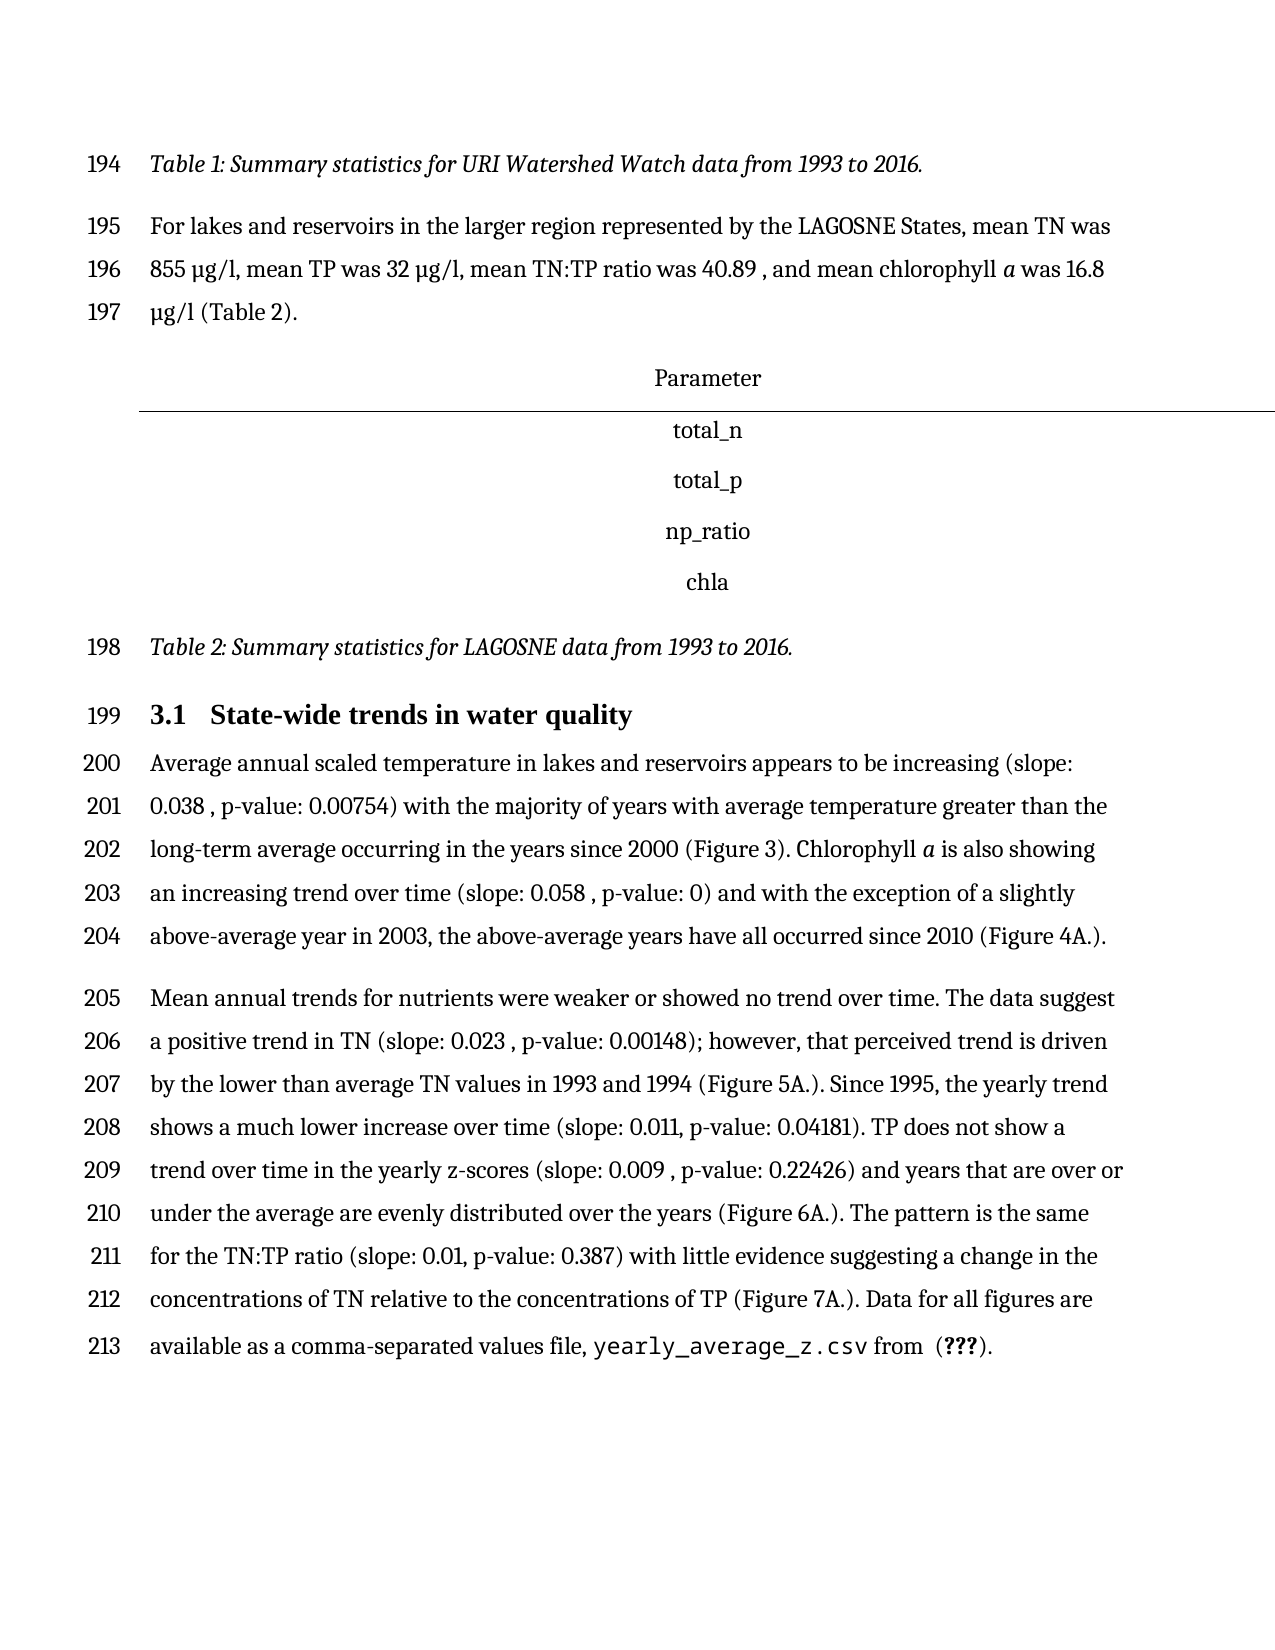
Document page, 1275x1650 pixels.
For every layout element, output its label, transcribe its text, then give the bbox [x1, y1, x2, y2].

table_cell total_p [139, 463, 1275, 513]
text Average annual scaled temperature in lakes and reservoirs appears to be increasing (slope: 0.038 , p-value: 0.00754) with the majority of years with average temperature greater than the long-term average occurring in the years since 2000 (Figure 3). Chlorophyll a is also showing an increasing trend over time (slope: 0.058 , p-value: 0) and with the exception of a slightly above-average year in 2003, the above-average years have all occurred since 2010 (Figure 4A.). [150, 749, 1125, 950]
text Table 2: Summary statistics for LAGOSNE data from 1993 to 2016. [150, 633, 1125, 662]
text Mean annual trends for nutrients were weaker or showed no trend over time. The data suggest a positive trend in TN (slope: 0.023 , p-value: 0.00148); however, that perceived trend is driven by the lower than average TN values in 1993 and 1994 (Figure 5A.). Since 1995, the yearly trend shows a much lower increase over time (slope: 0.011, p-value: 0.04181). TP does not show a trend over time in the yearly z-scores (slope: 0.009 , p-value: 0.22426) and years that are over or under the average are evenly distributed over the years (Figure 6A.). The pattern is the same for the TN:TP ratio (slope: 0.01, p-value: 0.387) with little evidence suggesting a change in the concentrations of TN relative to the concentrations of TP (Figure 7A.). Data for all figures are available as a comma-separated values file, yearly_average_z.csv from (???). [150, 983, 1125, 1361]
table_cell chla [139, 564, 1275, 614]
table_cell np_ratio [139, 513, 1275, 564]
text Table 1: Summary statistics for URI Watershed Watch data from 1993 to 2016. [150, 150, 1125, 179]
table_cell total_n [139, 412, 1275, 463]
text For lakes and reservoirs in the larger region represented by the LAGOSNE States, mean TN was 855 µg/l, mean TP was 32 µg/l, mean TN:TP ratio was 40.89 , and mean chlorophyll a was 16.8 µg/l (Table 2). [150, 212, 1125, 327]
subtitle State-wide trends in water quality [150, 697, 1125, 730]
table_header Parameter [139, 360, 1275, 411]
